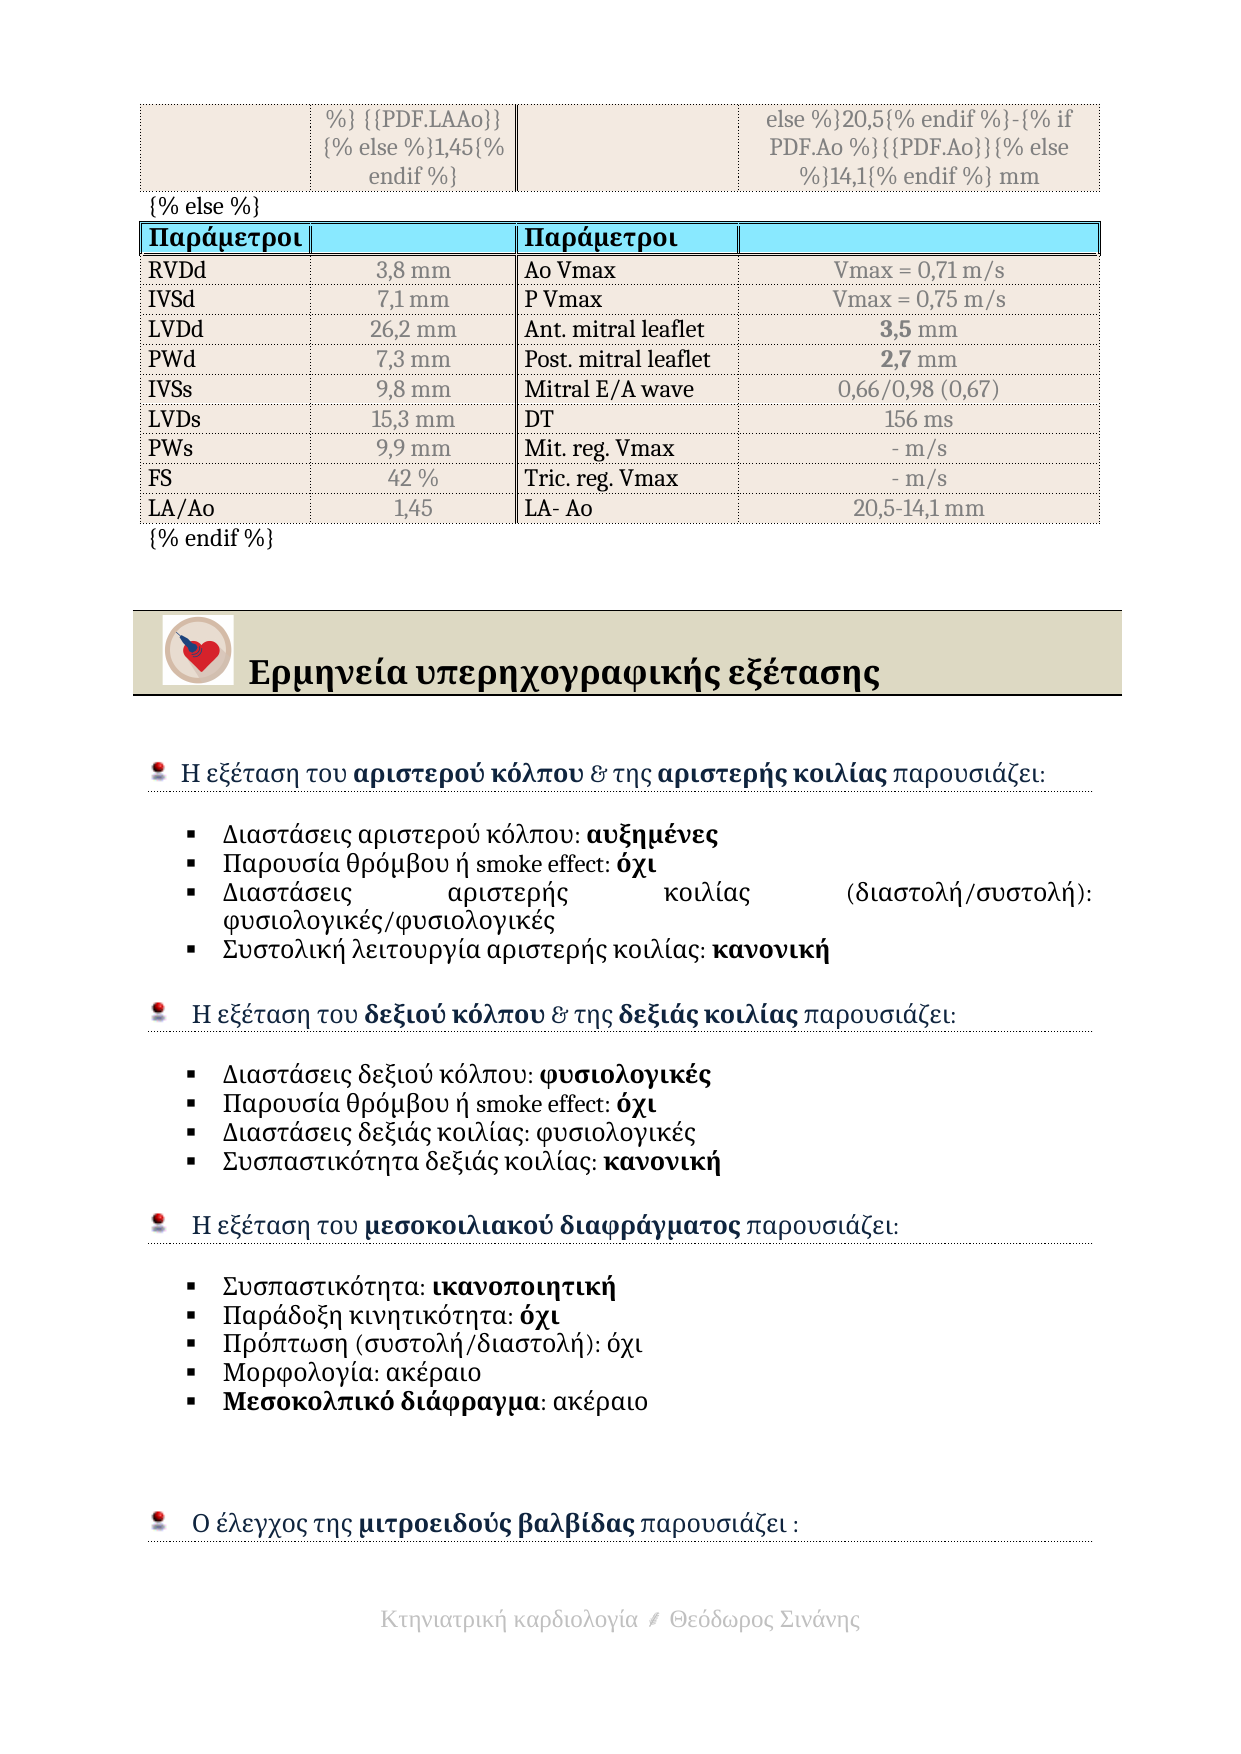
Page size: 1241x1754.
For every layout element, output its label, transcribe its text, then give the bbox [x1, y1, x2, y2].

table_cell 156 ms [738, 404, 1100, 433]
list Διαστάσεις αριστερής κοιλίας (διαστολή/συστολή): φυσιολογικές/φυσιολογικές [185, 878, 1092, 936]
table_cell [310, 104, 515, 191]
table_cell - m/s [738, 463, 1100, 493]
list Διαστάσεις δεξιού κόλπου: φυσιολογικές [185, 1061, 1092, 1090]
table_cell Vmax = 0,71 m/s [738, 253, 1100, 284]
table_cell 2,7 mm [738, 344, 1100, 374]
table_cell LVDd [140, 314, 310, 344]
table_header Παράμετροι [517, 224, 738, 252]
list Παράδοξη κινητικότητα: όχι [185, 1302, 1092, 1330]
table_cell 9,8 mm [310, 374, 515, 403]
text {% endif %} [148, 524, 1092, 552]
picture [147, 753, 170, 783]
table_cell Ant. mitral leaflet [518, 314, 738, 344]
list Διαστάσεις αριστερού κόλπου: αυξημένες [185, 821, 1092, 850]
text Ο έλεγχος της μιτροειδούς βαλβίδας παρουσιάζει : [148, 1503, 1092, 1542]
subtitle Ερμηνεία υπερηχογραφικής εξέτασης [133, 611, 1122, 694]
text Η εξέταση του μεσοκοιλιακού διαφράγματος παρουσιάζει: [148, 1205, 1092, 1244]
table_cell 7,3 mm [310, 344, 515, 374]
list Διαστάσεις δεξιάς κοιλίας: φυσιολογικές [185, 1119, 1092, 1147]
table_cell 9,9 mm [310, 433, 515, 463]
table_cell IVSd [140, 284, 310, 314]
picture [147, 993, 170, 1024]
picture [147, 1205, 170, 1235]
list Παρουσία θρόμβου ή smoke effect: όχι [185, 850, 1092, 878]
table_cell 26,2 mm [310, 314, 515, 344]
table_cell 3,8 mm [310, 256, 515, 284]
table_cell LA- Ao [518, 493, 738, 523]
table_cell Mitral E/A wave [518, 374, 738, 403]
table_cell P Vmax [518, 284, 738, 314]
table_cell Mit. reg. Vmax [518, 433, 738, 463]
list Συστολική λειτουργία αριστερής κοιλίας: κανονική [185, 936, 1092, 965]
table_cell Vmax = 0,75 m/s [738, 284, 1100, 314]
table_header Παράμετροι [142, 224, 310, 252]
table_cell LVDs [140, 404, 310, 433]
text Η εξέταση του αριστερού κόλπου & της αριστερής κοιλίας παρουσιάζει: [148, 753, 1092, 792]
table_cell DT [518, 404, 738, 433]
table_cell 3,5 mm [738, 314, 1100, 344]
table_cell - m/s [738, 433, 1100, 463]
table_cell Post. mitral leaflet [518, 344, 738, 374]
table_cell RVDd [140, 253, 310, 284]
table_cell IVSs [140, 374, 310, 403]
table_cell 20,5-14,1 mm [738, 493, 1100, 523]
table_cell Ao Vmax [518, 256, 738, 284]
table_cell LA/Ao [140, 104, 310, 191]
list Μορφολογία: ακέραιο [185, 1359, 1092, 1388]
table_cell 42 % [310, 463, 515, 493]
table_cell 0,66/0,98 (0,67) [738, 374, 1100, 403]
table_cell LA/Ao [140, 493, 310, 523]
table_header [310, 222, 517, 252]
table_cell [738, 104, 1100, 191]
table_cell PWd [140, 344, 310, 374]
table_cell 1,45 [310, 493, 515, 523]
table_cell LA- Ao [518, 104, 738, 191]
table_header [738, 224, 1098, 252]
picture [147, 1502, 170, 1533]
list Μεσοκολπικό διάφραγμα: ακέραιο [185, 1388, 1092, 1417]
table_cell 15,3 mm [310, 404, 515, 433]
picture [162, 615, 234, 685]
table_cell PWs [140, 433, 310, 463]
table_cell 7,1 mm [310, 284, 515, 314]
table_cell FS [140, 463, 310, 493]
text Η εξέταση του δεξιού κόλπου & της δεξιάς κοιλίας παρουσιάζει: [148, 993, 1092, 1032]
list Συσπαστικότητα: ικανοποιητική [185, 1273, 1092, 1302]
text {% else %} [148, 192, 1092, 221]
list Παρουσία θρόμβου ή smoke effect: όχι [185, 1090, 1092, 1119]
list Συσπαστικότητα δεξιάς κοιλίας: κανονική [185, 1147, 1092, 1176]
list Πρόπτωση (συστολή/διαστολή): όχι [185, 1330, 1092, 1359]
table_cell Tric. reg. Vmax [518, 463, 738, 493]
